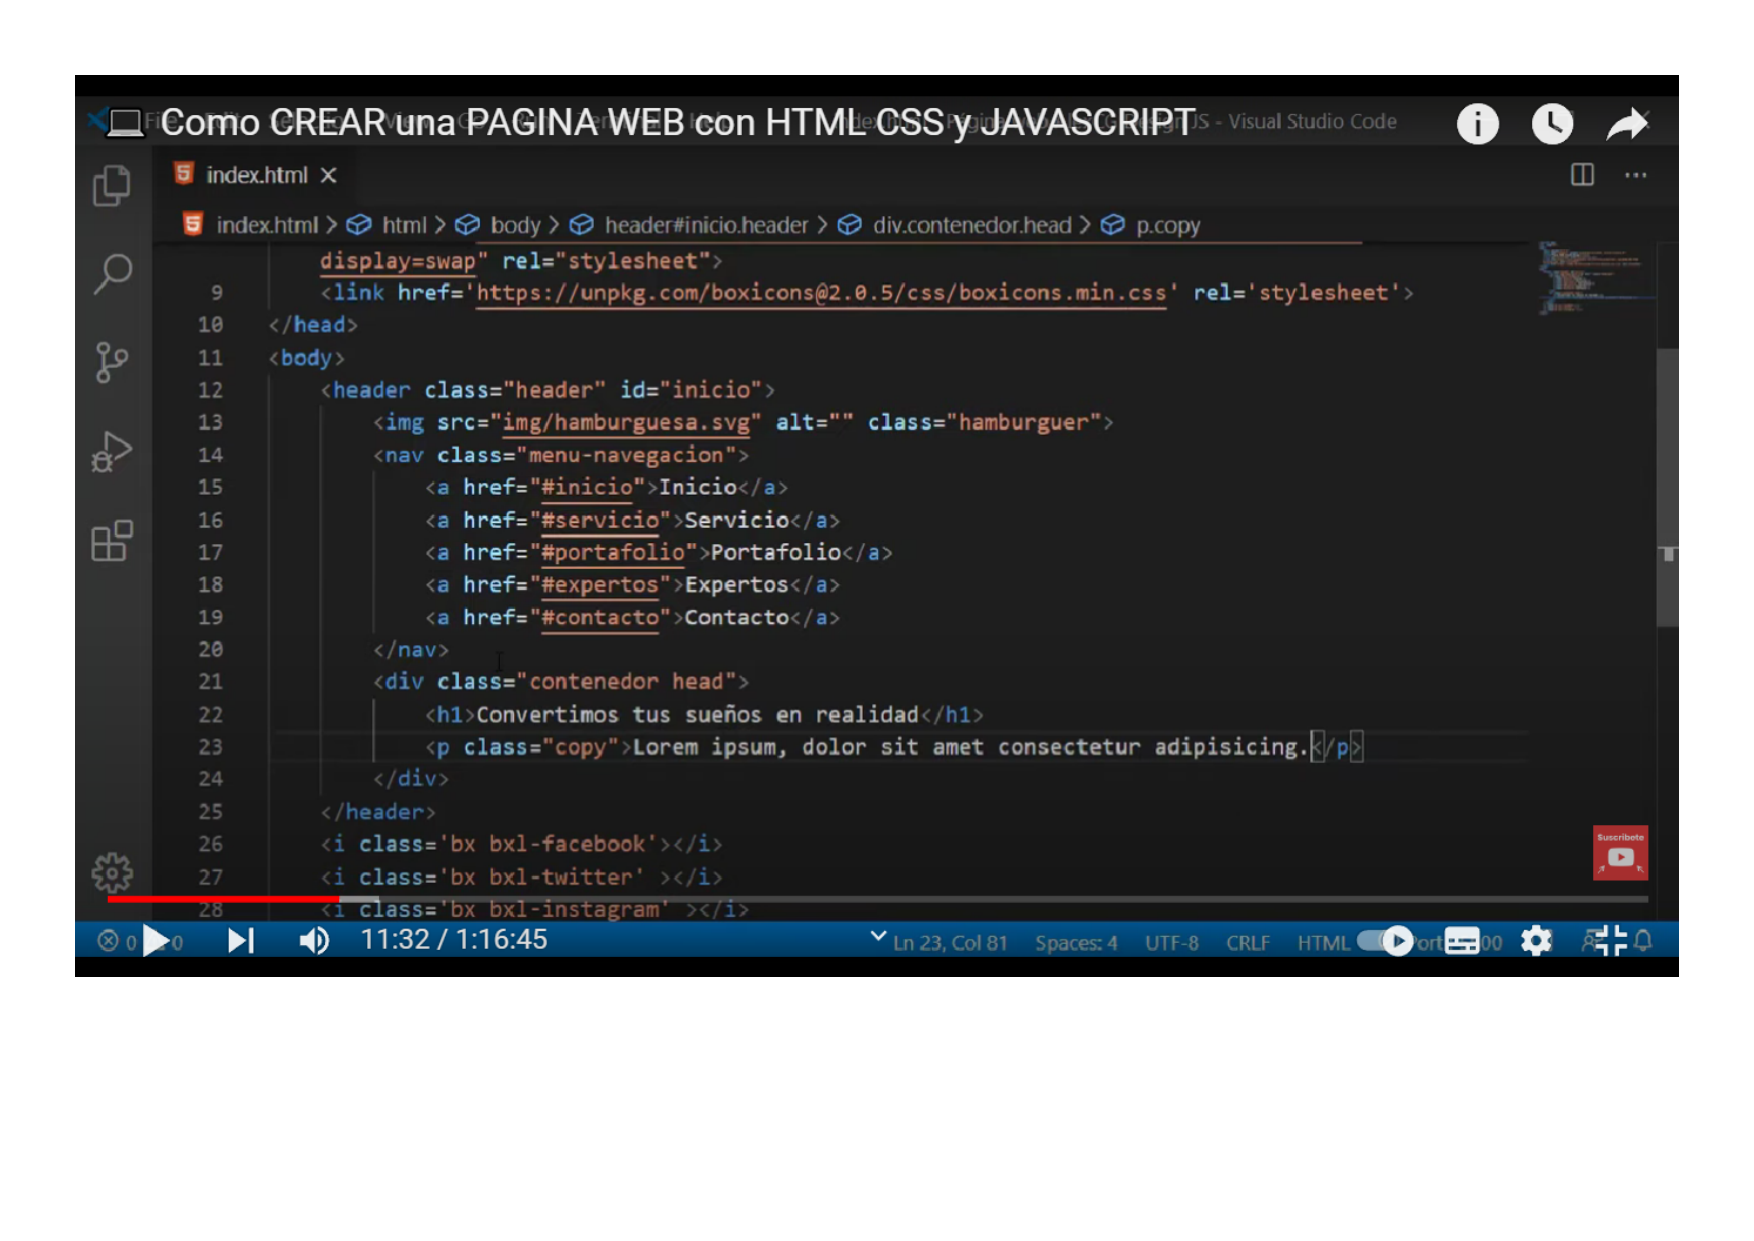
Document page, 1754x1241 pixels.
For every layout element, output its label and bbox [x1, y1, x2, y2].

picture [75, 75, 1679, 977]
